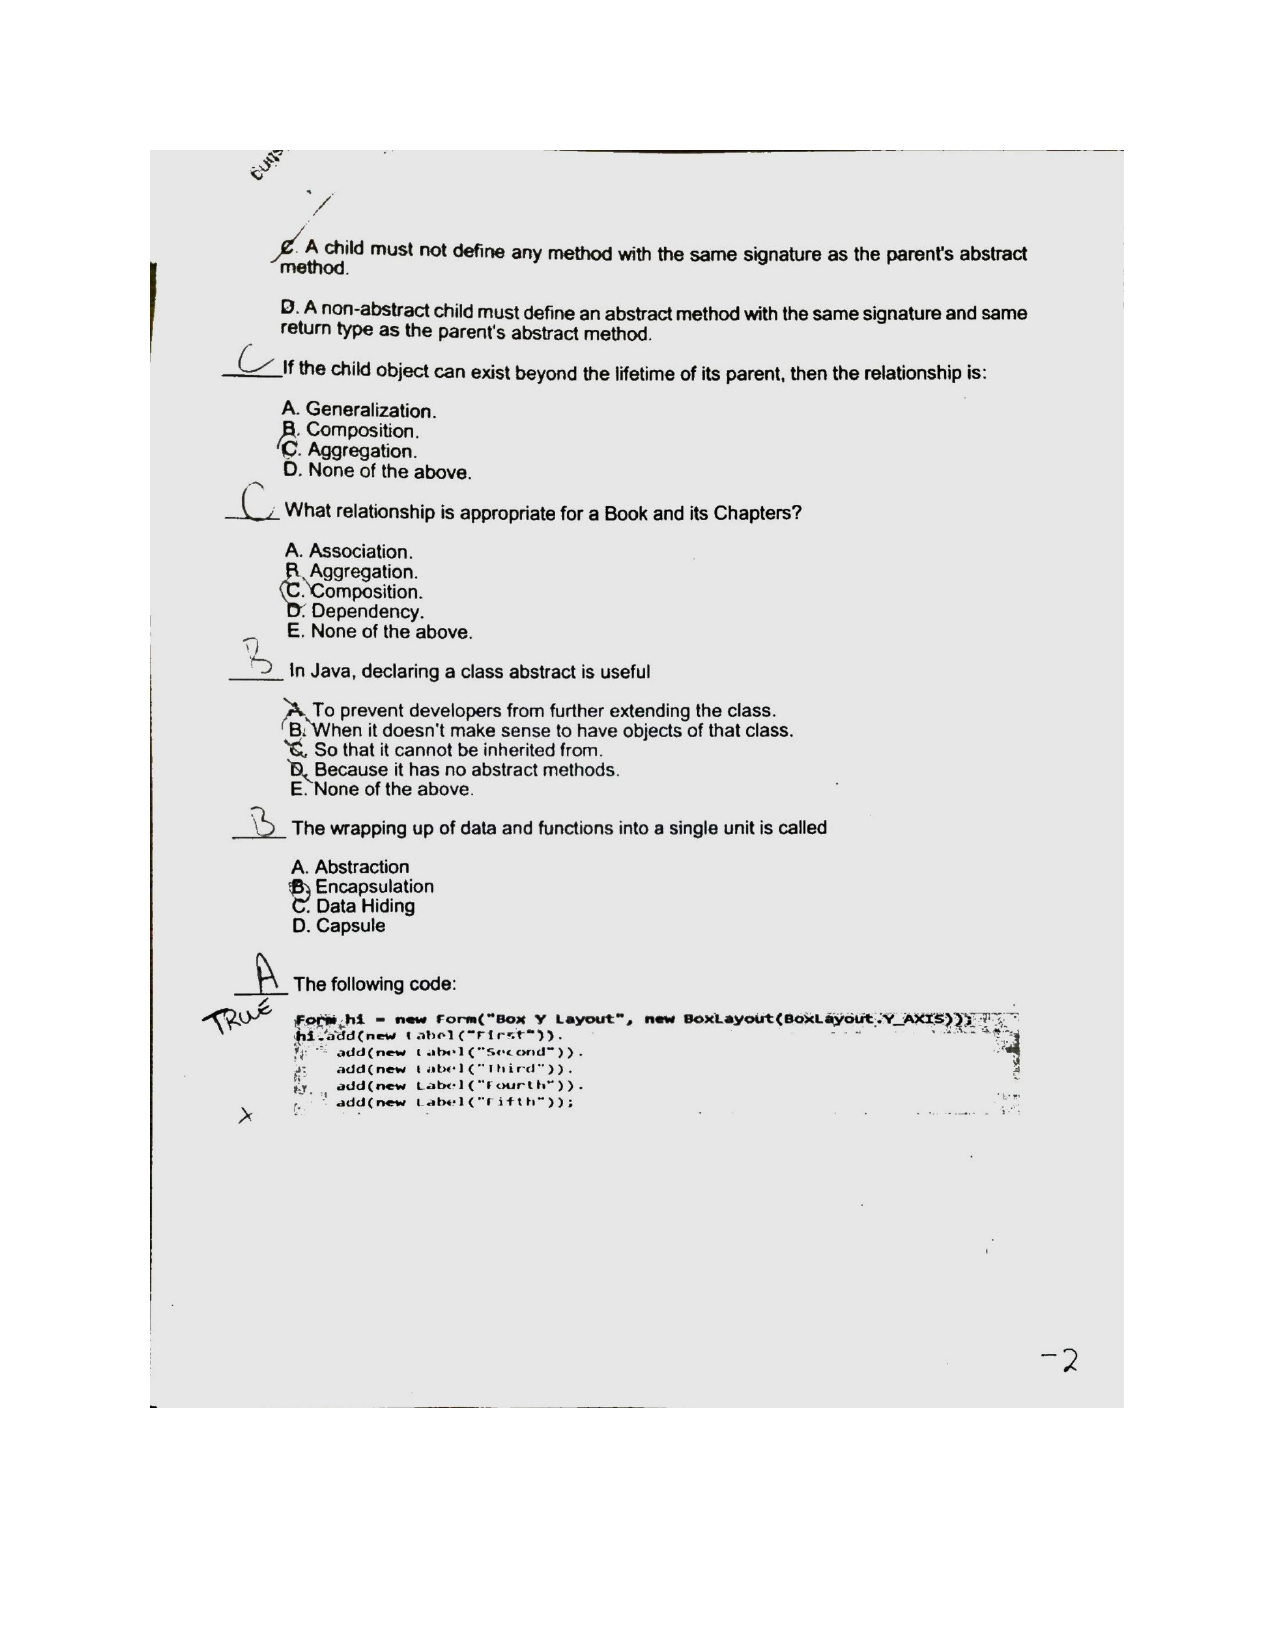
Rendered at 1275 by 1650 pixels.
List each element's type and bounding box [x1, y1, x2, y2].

picture [150, 150, 1124, 1408]
